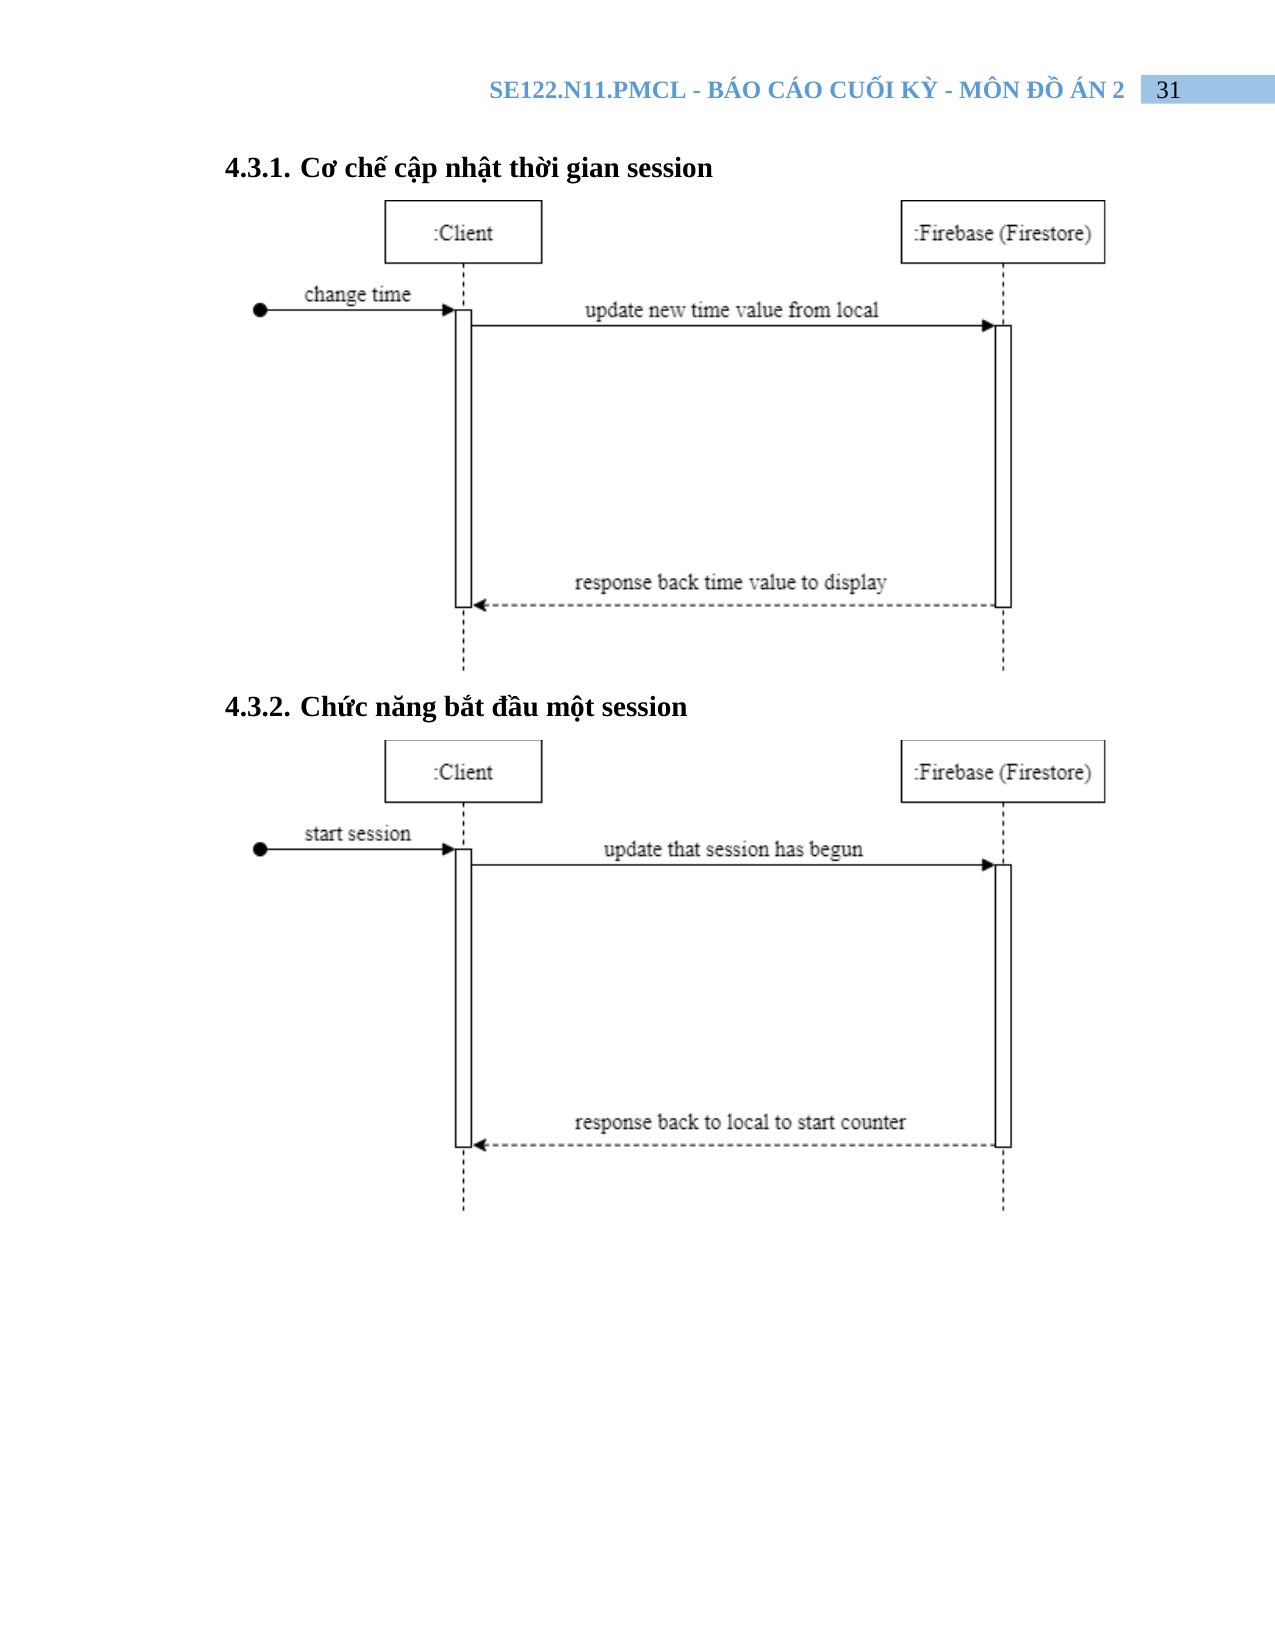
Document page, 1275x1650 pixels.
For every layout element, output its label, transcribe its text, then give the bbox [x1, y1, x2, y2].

subtitle Cơ chế cập nhật thời gian session [225, 150, 1125, 183]
picture [244, 200, 1106, 671]
picture [244, 740, 1106, 1211]
subtitle Chức năng bắt đầu một session [225, 689, 1125, 723]
